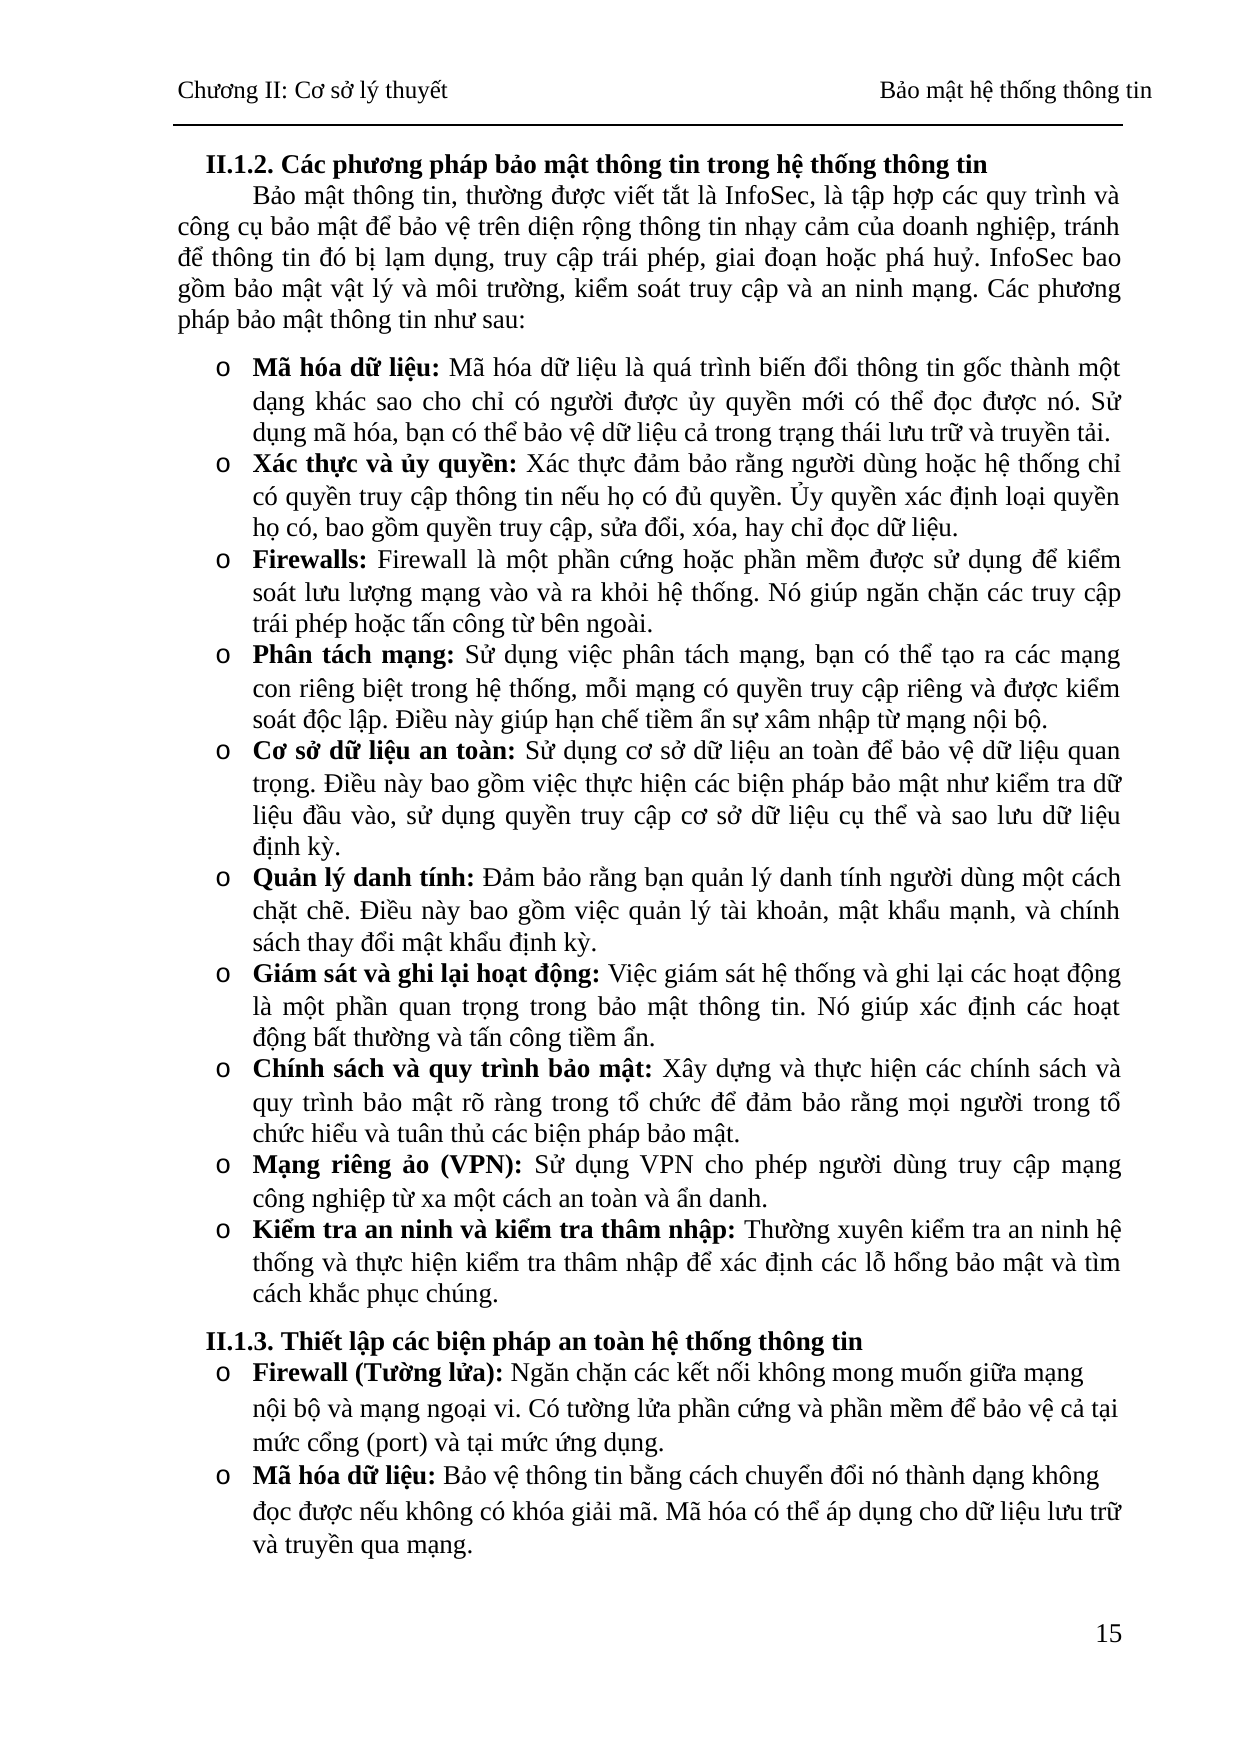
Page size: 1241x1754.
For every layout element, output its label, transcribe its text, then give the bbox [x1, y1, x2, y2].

list Firewalls: Firewall là một phần cứng hoặc phần mềm được sử dụng để kiểm soát lưu lượng mạng vào và ra khỏi hệ thống. Nó giúp ngăn chặn các truy cập trái phép hoặc tấn công từ bên ngoài. [215, 543, 1122, 638]
list Quản lý danh tính: Đảm bảo rằng bạn quản lý danh tính người dùng một cách chặt chẽ. Điều này bao gồm việc quản lý tài khoản, mật khẩu mạnh, và chính sách thay đổi mật khẩu định kỳ. [215, 861, 1122, 957]
list Xác thực và ủy quyền: Xác thực đảm bảo rằng người dùng hoặc hệ thống chỉ có quyền truy cập thông tin nếu họ có đủ quyền. Ủy quyền xác định loại quyền họ có, bao gồm quyền truy cập, sửa đổi, xóa, hay chỉ đọc dữ liệu. [215, 447, 1122, 543]
list Phân tách mạng: Sử dụng việc phân tách mạng, bạn có thể tạo ra các mạng con riêng biệt trong hệ thống, mỗi mạng có quyền truy cập riêng và được kiểm soát độc lập. Điều này giúp hạn chế tiềm ẩn sự xâm nhập từ mạng nội bộ. [215, 638, 1122, 734]
list Cơ sở dữ liệu an toàn: Sử dụng cơ sở dữ liệu an toàn để bảo vệ dữ liệu quan trọng. Điều này bao gồm việc thực hiện các biện pháp bảo mật như kiểm tra dữ liệu đầu vào, sử dụng quyền truy cập cơ sở dữ liệu cụ thể và sao lưu dữ liệu định kỳ. [215, 734, 1122, 861]
list Mạng riêng ảo (VPN): Sử dụng VPN cho phép người dùng truy cập mạng công nghiệp từ xa một cách an toàn và ẩn danh. [215, 1148, 1122, 1213]
list Giám sát và ghi lại hoạt động: Việc giám sát hệ thống và ghi lại các hoạt động là một phần quan trọng trong bảo mật thông tin. Nó giúp xác định các hoạt động bất thường và tấn công tiềm ẩn. [215, 957, 1122, 1052]
list Kiểm tra an ninh và kiểm tra thâm nhập: Thường xuyên kiểm tra an ninh hệ thống và thực hiện kiểm tra thâm nhập để xác định các lỗ hổng bảo mật và tìm cách khắc phục chúng. [215, 1213, 1122, 1308]
subtitle Các phương pháp bảo mật thông tin trong hệ thống thông tin [205, 148, 1122, 179]
list Firewall (Tường lửa): Ngăn chặn các kết nối không mong muốn giữa mạng nội bộ và mạng ngoại vi. Có tường lửa phần cứng và phần mềm để bảo vệ cả tại mức cổng (port) và tại mức ứng dụng. [215, 1356, 1122, 1457]
list Mã hóa dữ liệu: Bảo vệ thông tin bằng cách chuyển đổi nó thành dạng không đọc được nếu không có khóa giải mã. Mã hóa có thể áp dụng cho dữ liệu lưu trữ và truyền qua mạng. [215, 1459, 1122, 1560]
subtitle Thiết lập các biện pháp an toàn hệ thống thông tin [205, 1325, 1122, 1356]
list Chính sách và quy trình bảo mật: Xây dựng và thực hiện các chính sách và quy trình bảo mật rõ ràng trong tổ chức để đảm bảo rằng mọi người trong tổ chức hiểu và tuân thủ các biện pháp bảo mật. [215, 1052, 1122, 1148]
list Mã hóa dữ liệu: Mã hóa dữ liệu là quá trình biến đổi thông tin gốc thành một dạng khác sao cho chỉ có người được ủy quyền mới có thể đọc được nó. Sử dụng mã hóa, bạn có thể bảo vệ dữ liệu cả trong trạng thái lưu trữ và truyền tải. [215, 351, 1122, 447]
text Bảo mật thông tin, thường được viết tắt là InfoSec, là tập hợp các quy trình và công cụ bảo mật để bảo vệ trên diện rộng thông tin nhạy cảm của doanh nghiệp, tránh để thông tin đó bị lạm dụng, truy cập trái phép, giai đoạn hoặc phá huỷ. InfoSec bao gồm bảo mật vật lý và môi trường, kiểm soát truy cập và an ninh mạng. Các phương pháp bảo mật thông tin như sau: [177, 179, 1122, 334]
